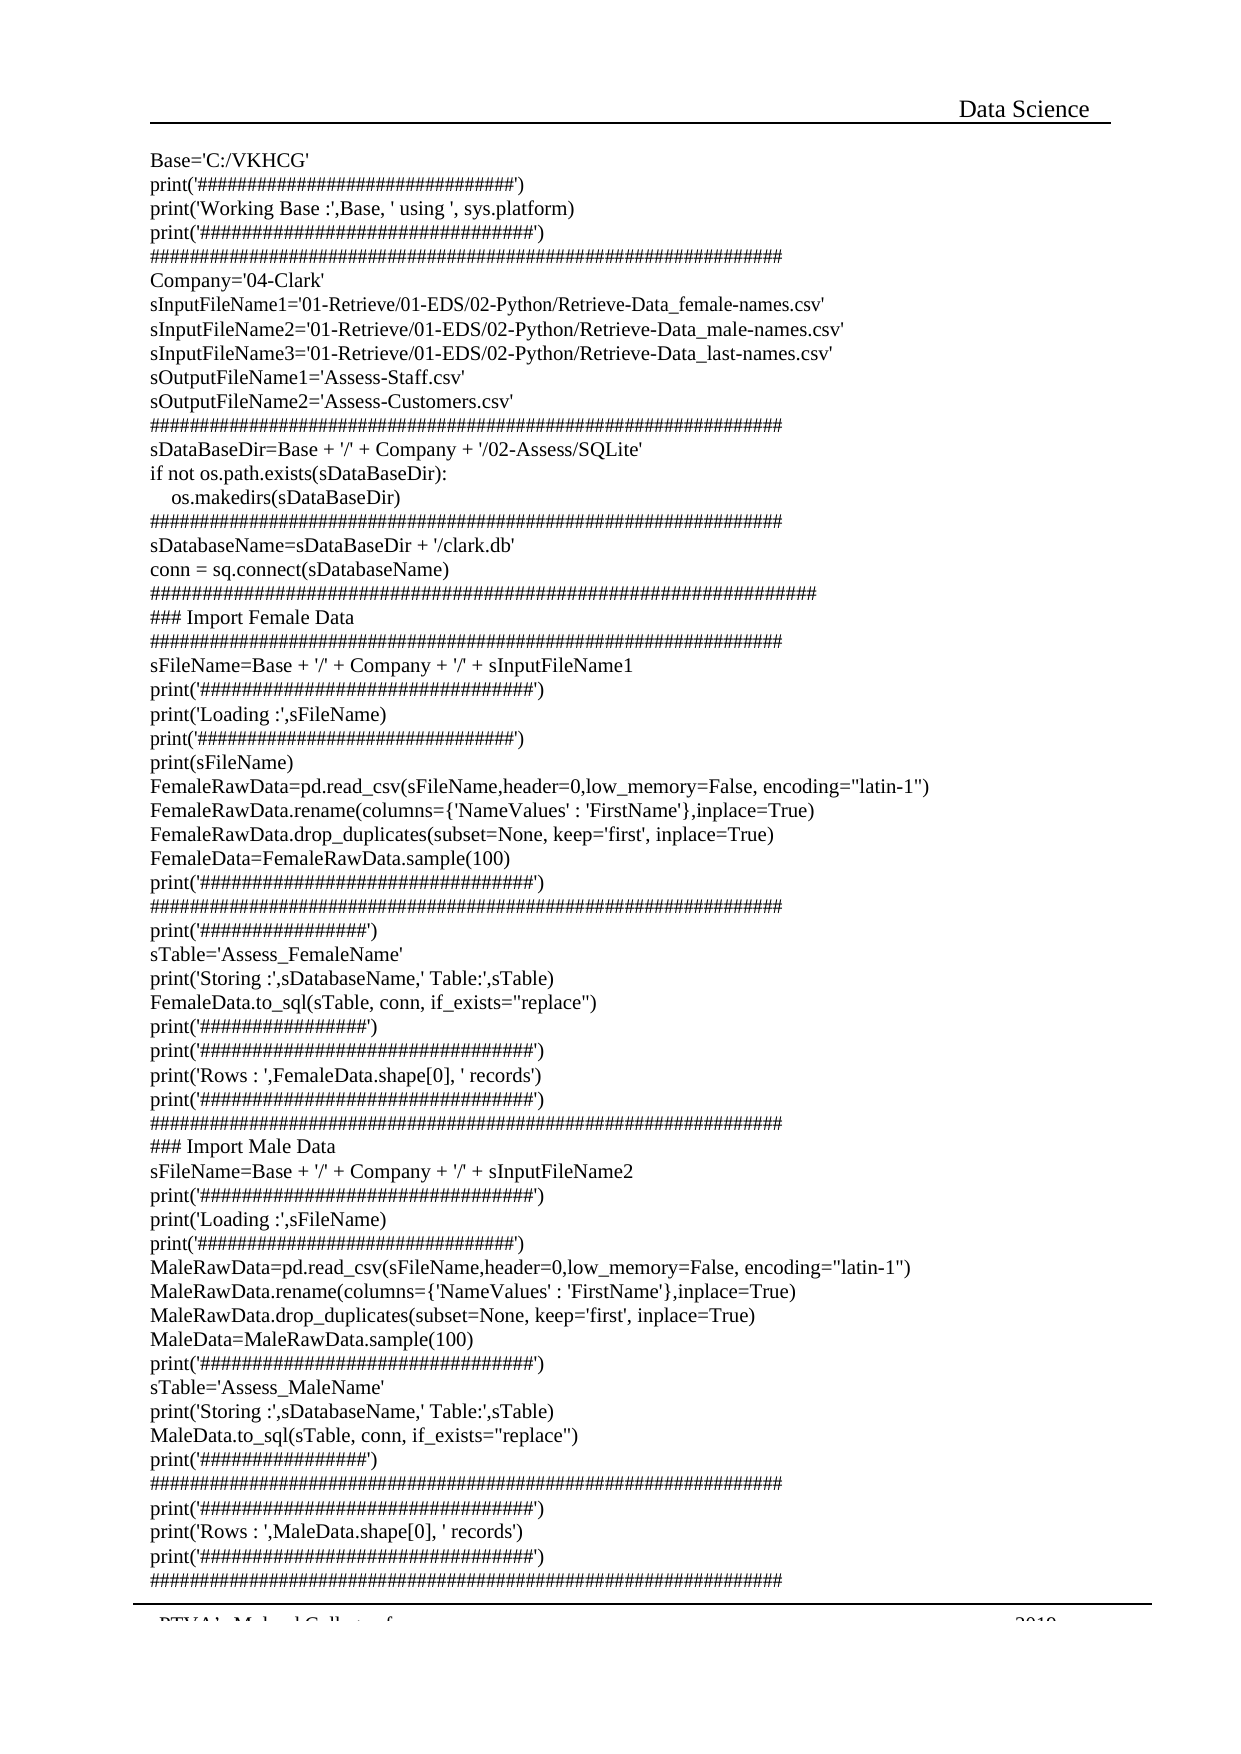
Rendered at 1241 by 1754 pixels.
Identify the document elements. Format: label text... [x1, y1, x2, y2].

text print('Rows : ',MaleData.shape[0], ' records') print('################################') ################################################################ [150, 1519, 886, 1592]
text ################################################################ [150, 581, 1203, 605]
text MaleRawData=pd.read_csv(sFileName,header=0,low_memory=False, encoding="latin-1") MaleRawData.rename(columns={'NameValues' : 'FirstName'},inplace=True) MaleRawData.drop_duplicates(subset=None, keep='first', inplace=True) MaleData=MaleRawData.sample(100) [150, 1255, 914, 1351]
text sDatabaseName=sDataBaseDir + '/clark.db' conn = sq.connect(sDatabaseName) [150, 533, 517, 581]
text print('################################') ################################################################ print('################') [150, 870, 956, 942]
text Base='C:/VKHCG' print('################################') [150, 148, 593, 196]
text sTable='Assess_MaleName' [150, 1375, 1203, 1399]
text print(sFileName) [150, 749, 1203, 774]
text ### Import Male Data [150, 1135, 1203, 1158]
text print('Storing :',sDatabaseName,' Table:',sTable) MaleData.to_sql(sTable, conn, if_exists="replace") print('################') [150, 1399, 581, 1471]
text print('Rows : ',FemaleData.shape[0], ' records') print('################################') ################################################################ [150, 1062, 886, 1135]
text sOutputFileName2='Assess-Customers.csv' ################################################################ [150, 389, 956, 437]
text Company='04-Clark' [150, 268, 1203, 292]
text print('Working Base :',Base, ' using ', sys.platform) print('################################') ################################################################ [150, 196, 956, 268]
text print('Loading :',sFileName) print('################################') [150, 1207, 593, 1255]
text ################################################################ print('################################') [150, 1471, 956, 1519]
text print('################################') [150, 1351, 1203, 1375]
text print('Storing :',sDatabaseName,' Table:',sTable) FemaleData.to_sql(sTable, conn, if_exists="replace") print('################') print('################################') [150, 966, 600, 1062]
text sInputFileName1='01-Retrieve/01-EDS/02-Python/Retrieve-Data_female-names.csv' sInputFileName2='01-Retrieve/01-EDS/02-Python/Retrieve-Data_male-names.csv' sInputFileName3='01-Retrieve/01-EDS/02-Python/Retrieve-Data_last-names.csv' sOutputFileName1='Assess-Staff.csv' [150, 292, 862, 389]
text sFileName=Base + '/' + Company + '/' + sInputFileName2 print('################################') [150, 1158, 634, 1207]
text sTable='Assess_FemaleName' [150, 942, 1203, 966]
text sDataBaseDir=Base + '/' + Company + '/02-Assess/SQLite' if not os.path.exists(sDataBaseDir): [150, 437, 645, 485]
text ### Import Female Data ################################################################ [150, 605, 956, 653]
text sFileName=Base + '/' + Company + '/' + sInputFileName1 print('################################') [150, 653, 634, 701]
text os.makedirs(sDataBaseDir) ################################################################ [150, 485, 956, 533]
text print('Loading :',sFileName) print('################################') [150, 701, 593, 749]
text FemaleRawData=pd.read_csv(sFileName,header=0,low_memory=False, encoding="latin-1") FemaleRawData.rename(columns={'NameValues' : 'FirstName'},inplace=True) FemaleRawData.drop_duplicates(subset=None, keep='first', inplace=True) FemaleData=FemaleRawData.sample(100) [150, 774, 932, 870]
